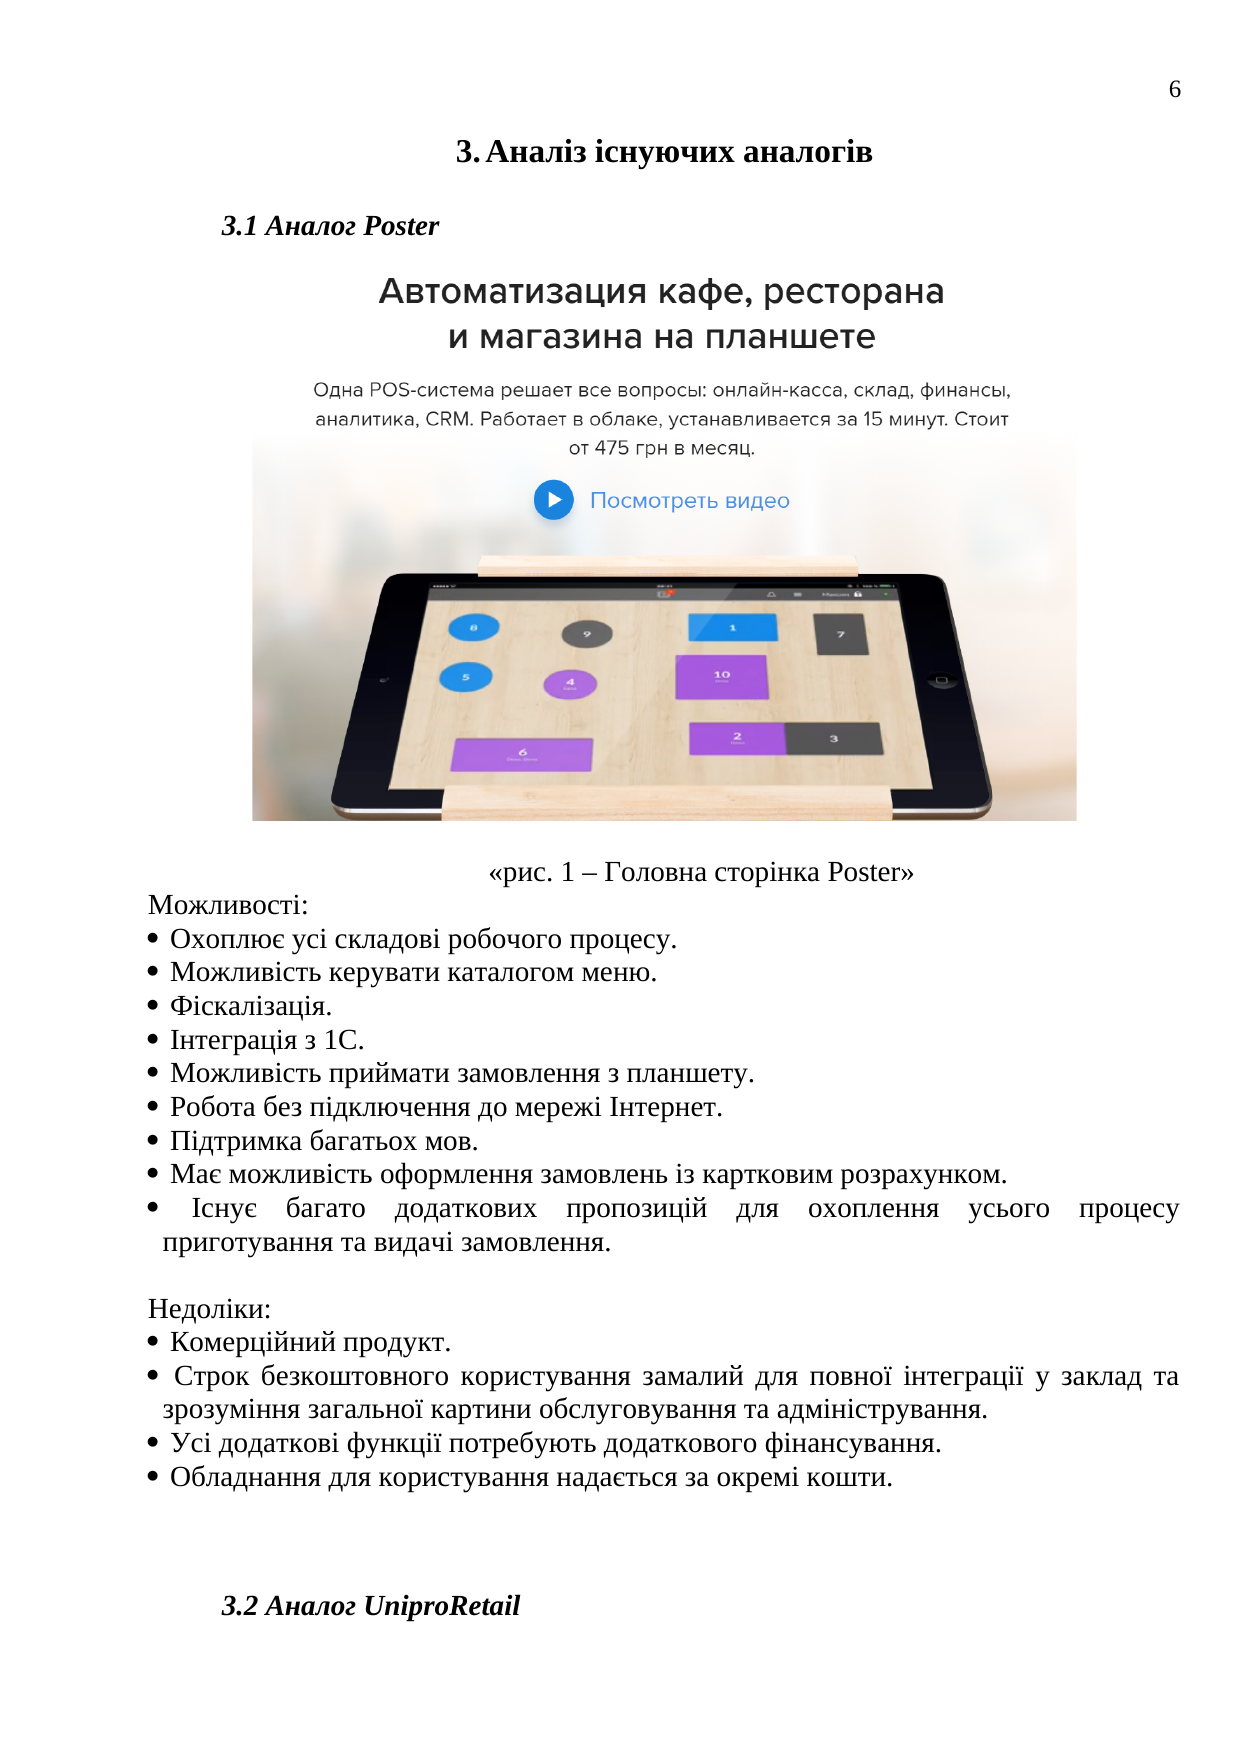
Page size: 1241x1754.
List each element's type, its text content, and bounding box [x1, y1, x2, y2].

list Охоплює усі складові робочого процесу. [148, 921, 1181, 954]
list Усі додаткові функції потребують додаткового фінансування. [148, 1425, 1181, 1459]
list Недоліки: [148, 1291, 1181, 1324]
list Можливості: [148, 887, 1181, 921]
list Можливість приймати замовлення з планшету. [148, 1056, 1181, 1089]
list Підтримка багатьох мов. [148, 1123, 1181, 1156]
list Аналіз існуючих аналогів [148, 131, 1181, 170]
list Обладнання для користування надається за окремі кошти. [148, 1459, 1181, 1492]
list Інтеграція з 1С. [148, 1022, 1181, 1056]
picture [252, 275, 1077, 821]
list Комерційний продукт. [148, 1324, 1181, 1358]
list 3.2 Аналог UniproRetail [148, 1588, 1181, 1622]
list «рис. 1 – Головна сторінка Poster» [148, 854, 1181, 887]
list Робота без підключення до мережі Інтернет. [148, 1089, 1181, 1123]
list Фіскалізація. [148, 988, 1181, 1022]
list Строк безкоштовного користування замалий для повної інтеграції у заклад та зрозуміння загальної картини обслуговування та адміністрування. [148, 1358, 1181, 1425]
list Має можливість оформлення замовлень із картковим розрахунком. [148, 1156, 1181, 1190]
list 3.1 Аналог Poster [148, 208, 1181, 242]
list Можливість керувати каталогом меню. [148, 954, 1181, 988]
list Існує багато додаткових пропозицій для охоплення усього процесу приготування та видачі замовлення. [148, 1190, 1181, 1257]
